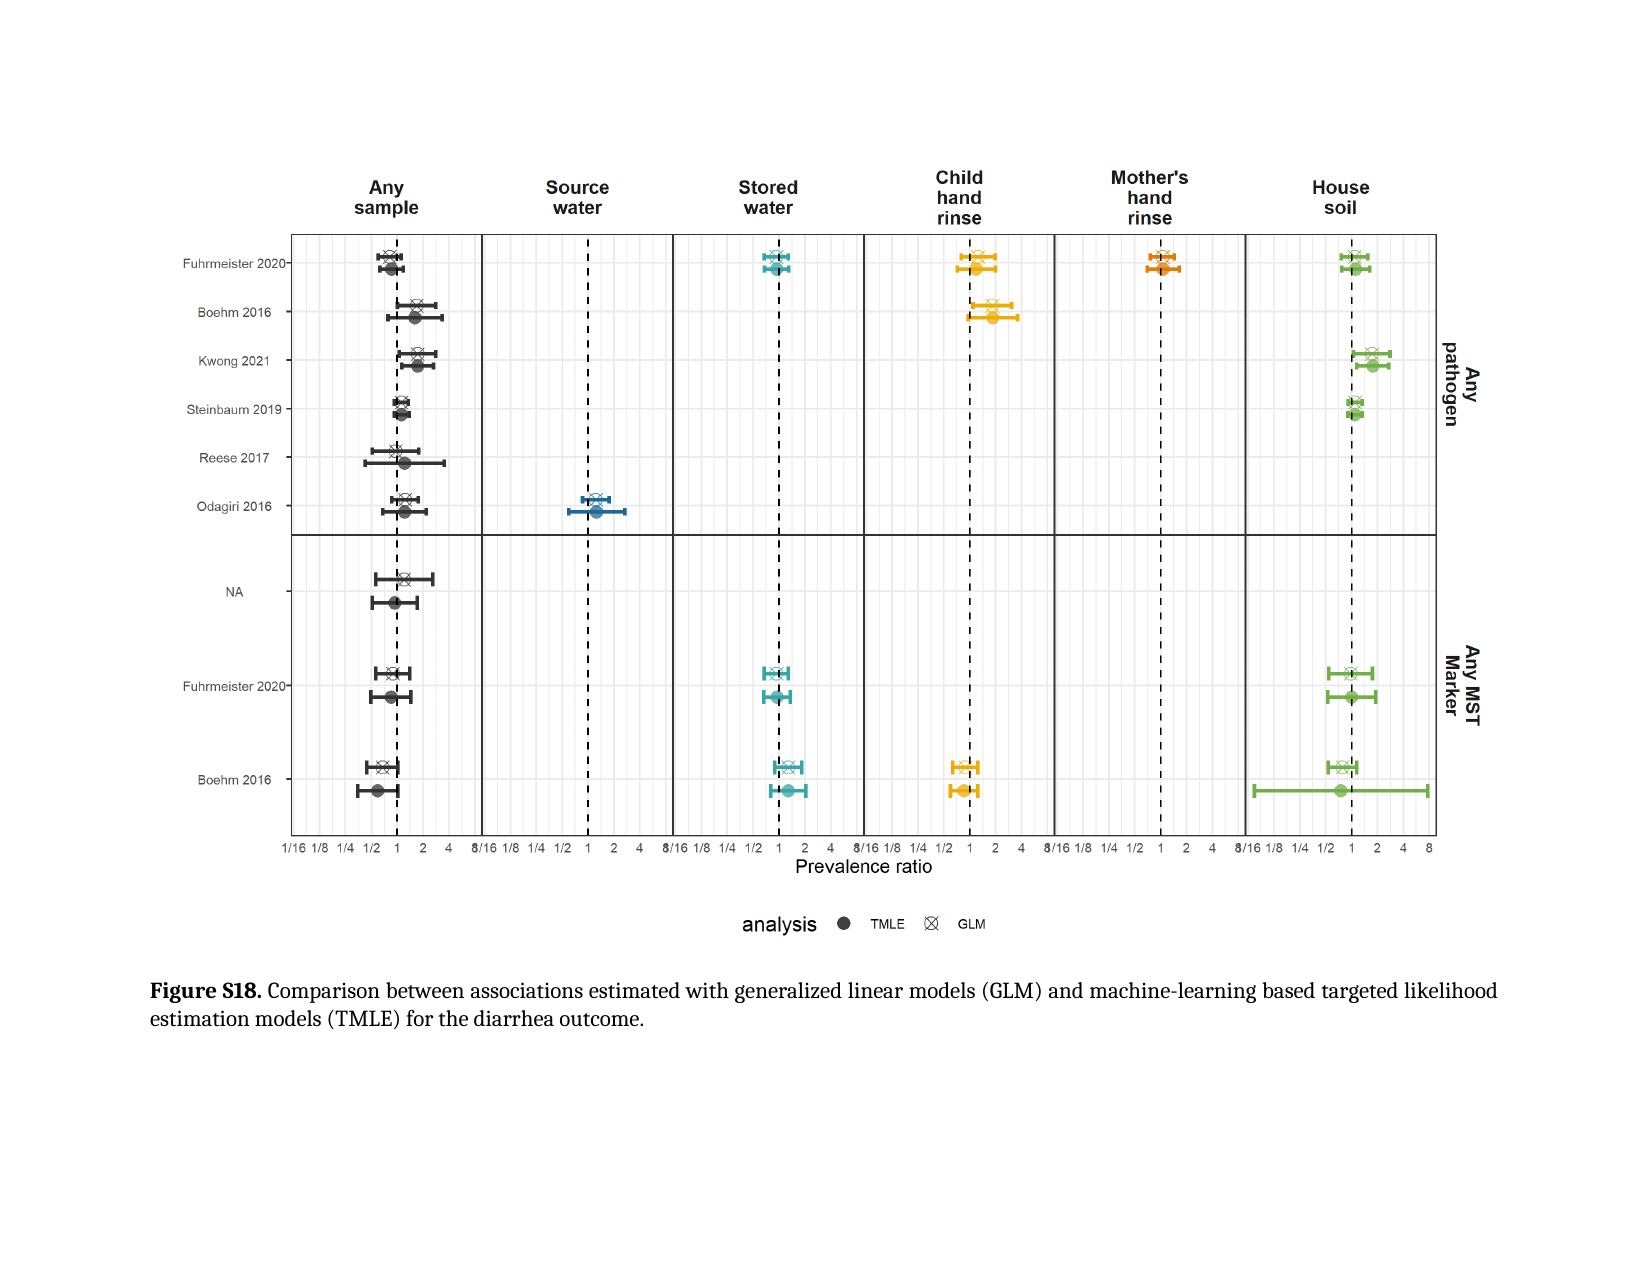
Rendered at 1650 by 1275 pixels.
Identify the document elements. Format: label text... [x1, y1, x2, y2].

text Figure S18. Comparison between associations estimated with generalized linear models (GLM) and machine-learning based targeted likelihood estimation models (TMLE) for the diarrhea outcome. [150, 978, 1500, 1032]
picture [150, 150, 1500, 960]
